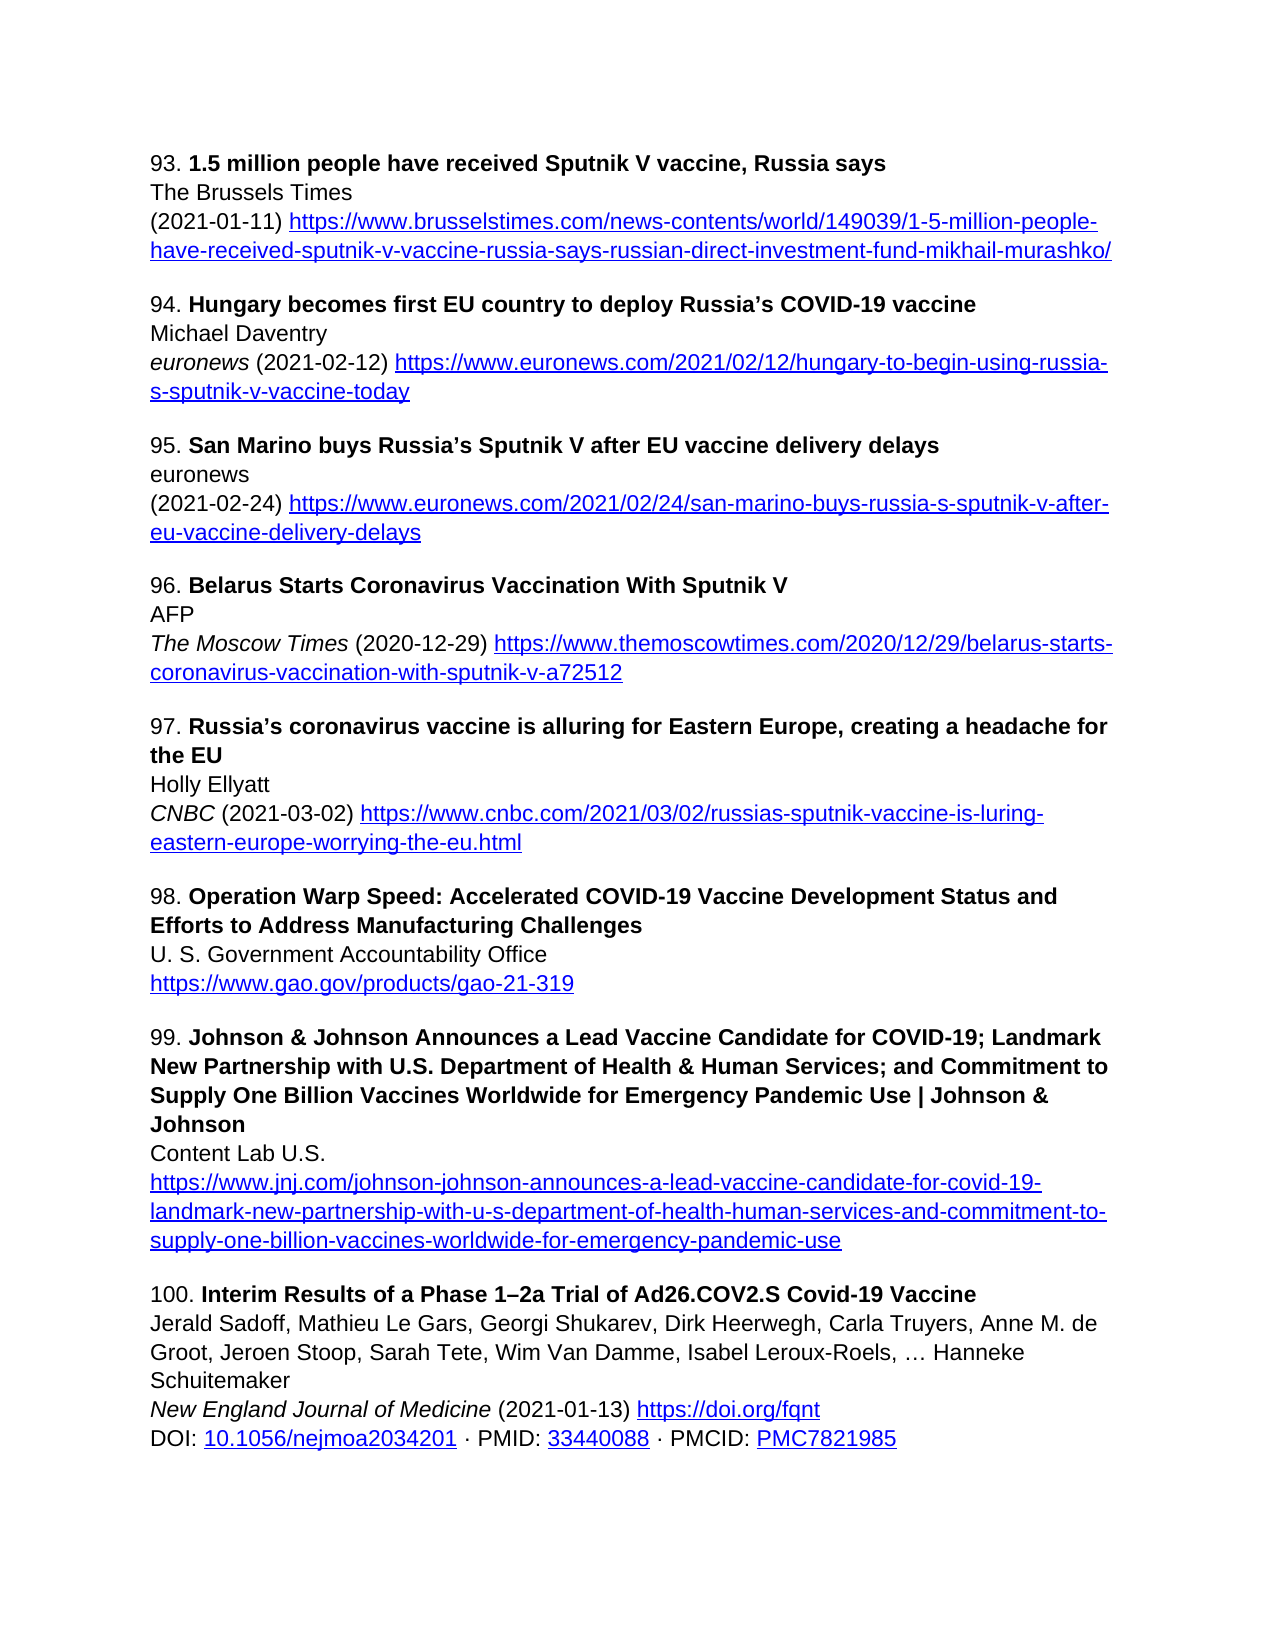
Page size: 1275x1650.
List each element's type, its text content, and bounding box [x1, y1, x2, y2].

text 99. Johnson & Johnson Announces a Lead Vaccine Candidate for COVID-19; Landmark New Partnership with U.S. Department of Health & Human Services; and Commitment to Supply One Billion Vaccines Worldwide for Emergency Pandemic Use | Johnson & Johnson Content Lab U.S. https://www.jnj.com/johnson-johnson-announces-a-lead-vaccine-candidate-for-covid-19-landmark-new-partnership-with-u-s-department-of-health-human-services-and-commitment-to-supply-one-billion-vaccines-worldwide-for-emergency-pandemic-use [150, 1024, 1125, 1253]
text 100. Interim Results of a Phase 1–2a Trial of Ad26.COV2.S Covid-19 Vaccine Jerald Sadoff, Mathieu Le Gars, Georgi Shukarev, Dirk Heerwegh, Carla Truyers, Anne M. de Groot, Jeroen Stoop, Sarah Tete, Wim Van Damme, Isabel Leroux-Roels, … Hanneke Schuitemaker New England Journal of Medicine (2021-01-13) https://doi.org/fqnt DOI: 10.1056/nejmoa2034201 · PMID: 33440088 · PMCID: PMC7821985 [150, 1281, 1125, 1452]
text 93. 1.5 million people have received Sputnik V vaccine, Russia says The Brussels Times (2021-01-11) https://www.brusselstimes.com/news-contents/world/149039/1-5-million-people-have-received-sputnik-v-vaccine-russia-says-russian-direct-investment-fund-mikhail-murashko/ [150, 150, 1125, 263]
text 97. Russia’s coronavirus vaccine is alluring for Eastern Europe, creating a headache for the EU Holly Ellyatt CNBC (2021-03-02) https://www.cnbc.com/2021/03/02/russias-sputnik-vaccine-is-luring-eastern-europe-worrying-the-eu.html [150, 713, 1125, 856]
text 98. Operation Warp Speed: Accelerated COVID-19 Vaccine Development Status and Efforts to Address Manufacturing Challenges U. S. Government Accountability Office https://www.gao.gov/products/gao-21-319 [150, 883, 1125, 996]
text 96. Belarus Starts Coronavirus Vaccination With Sputnik V AFP The Moscow Times (2020-12-29) https://www.themoscowtimes.com/2020/12/29/belarus-starts-coronavirus-vaccination-with-sputnik-v-a72512 [150, 572, 1125, 686]
text 94. Hungary becomes first EU country to deploy Russia’s COVID-19 vaccine Michael Daventry euronews (2021-02-12) https://www.euronews.com/2021/02/12/hungary-to-begin-using-russia-s-sputnik-v-vaccine-today [150, 291, 1125, 404]
text 95. San Marino buys Russia’s Sputnik V after EU vaccine delivery delays euronews (2021-02-24) https://www.euronews.com/2021/02/24/san-marino-buys-russia-s-sputnik-v-after-eu-vaccine-delivery-delays [150, 432, 1125, 545]
